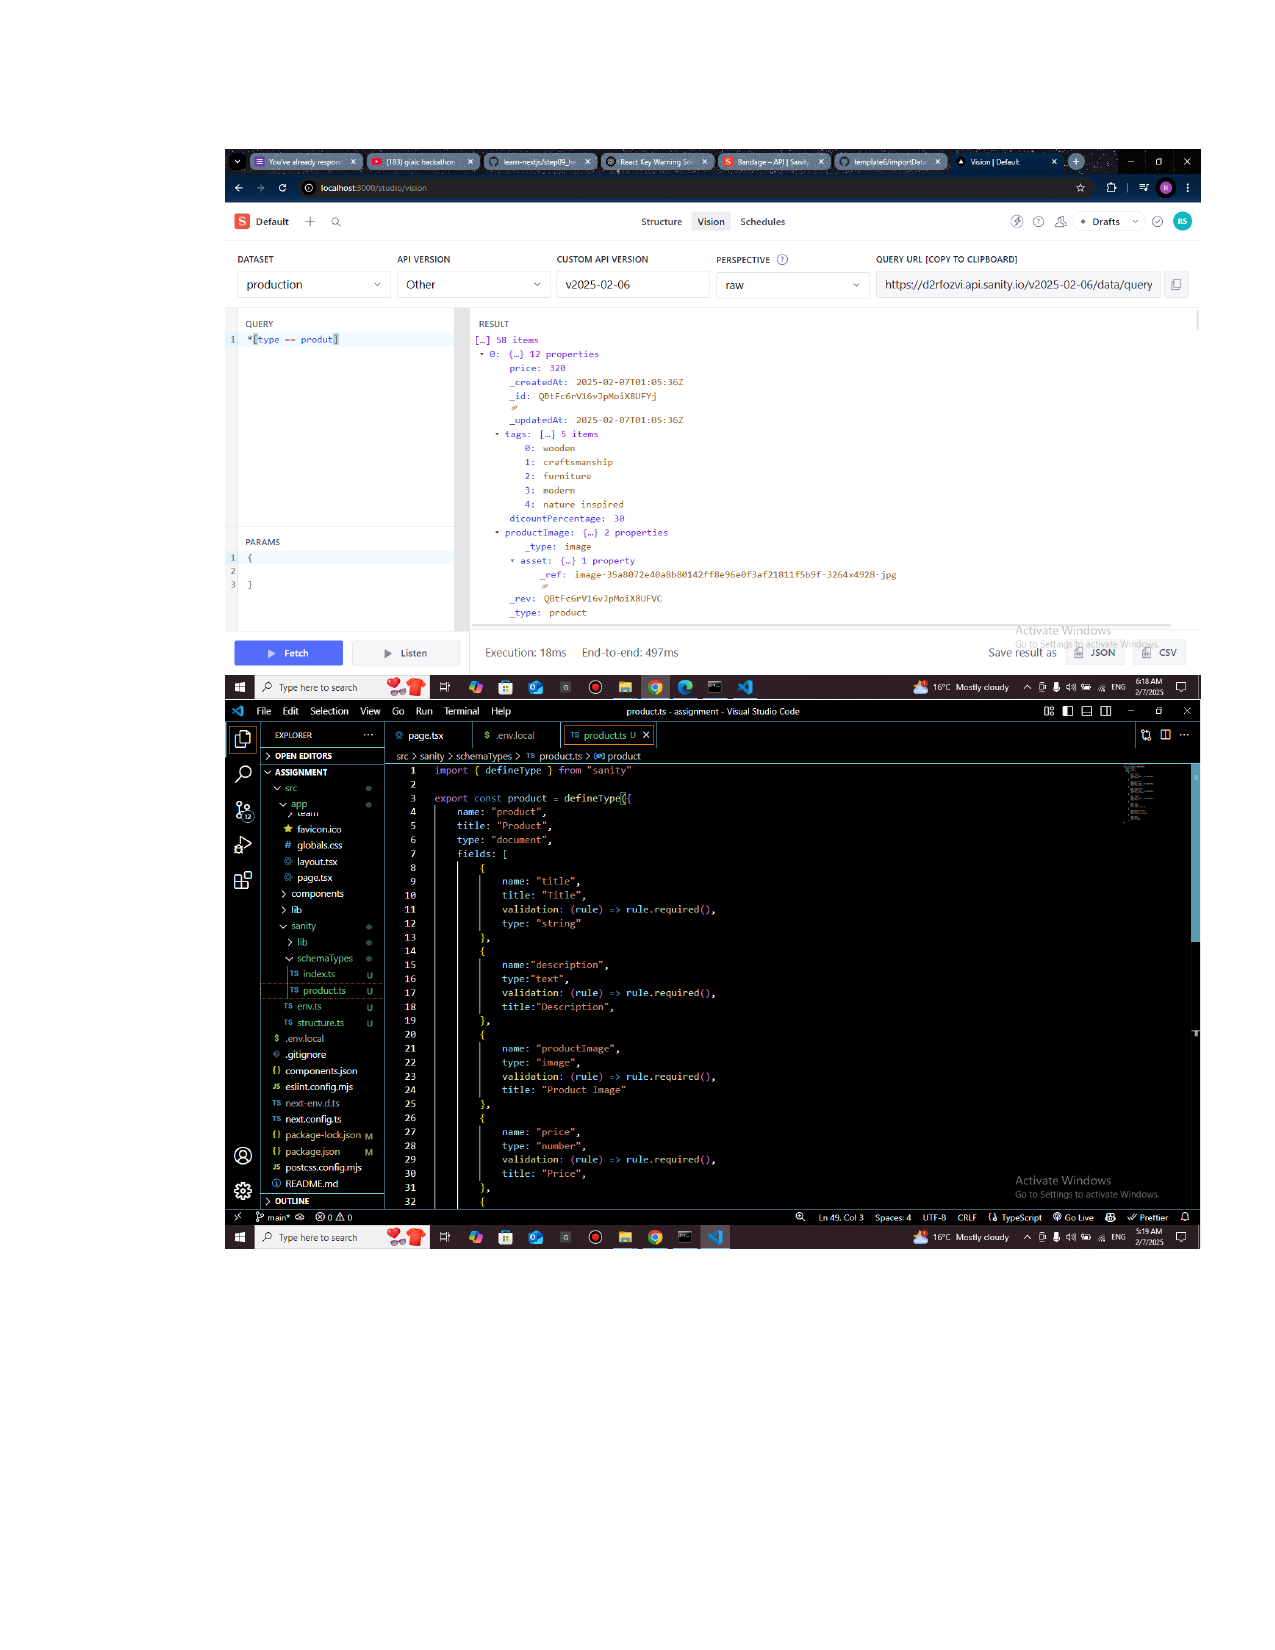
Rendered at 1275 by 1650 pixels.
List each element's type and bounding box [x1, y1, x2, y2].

picture [225, 700, 1200, 1249]
picture [225, 149, 1201, 699]
